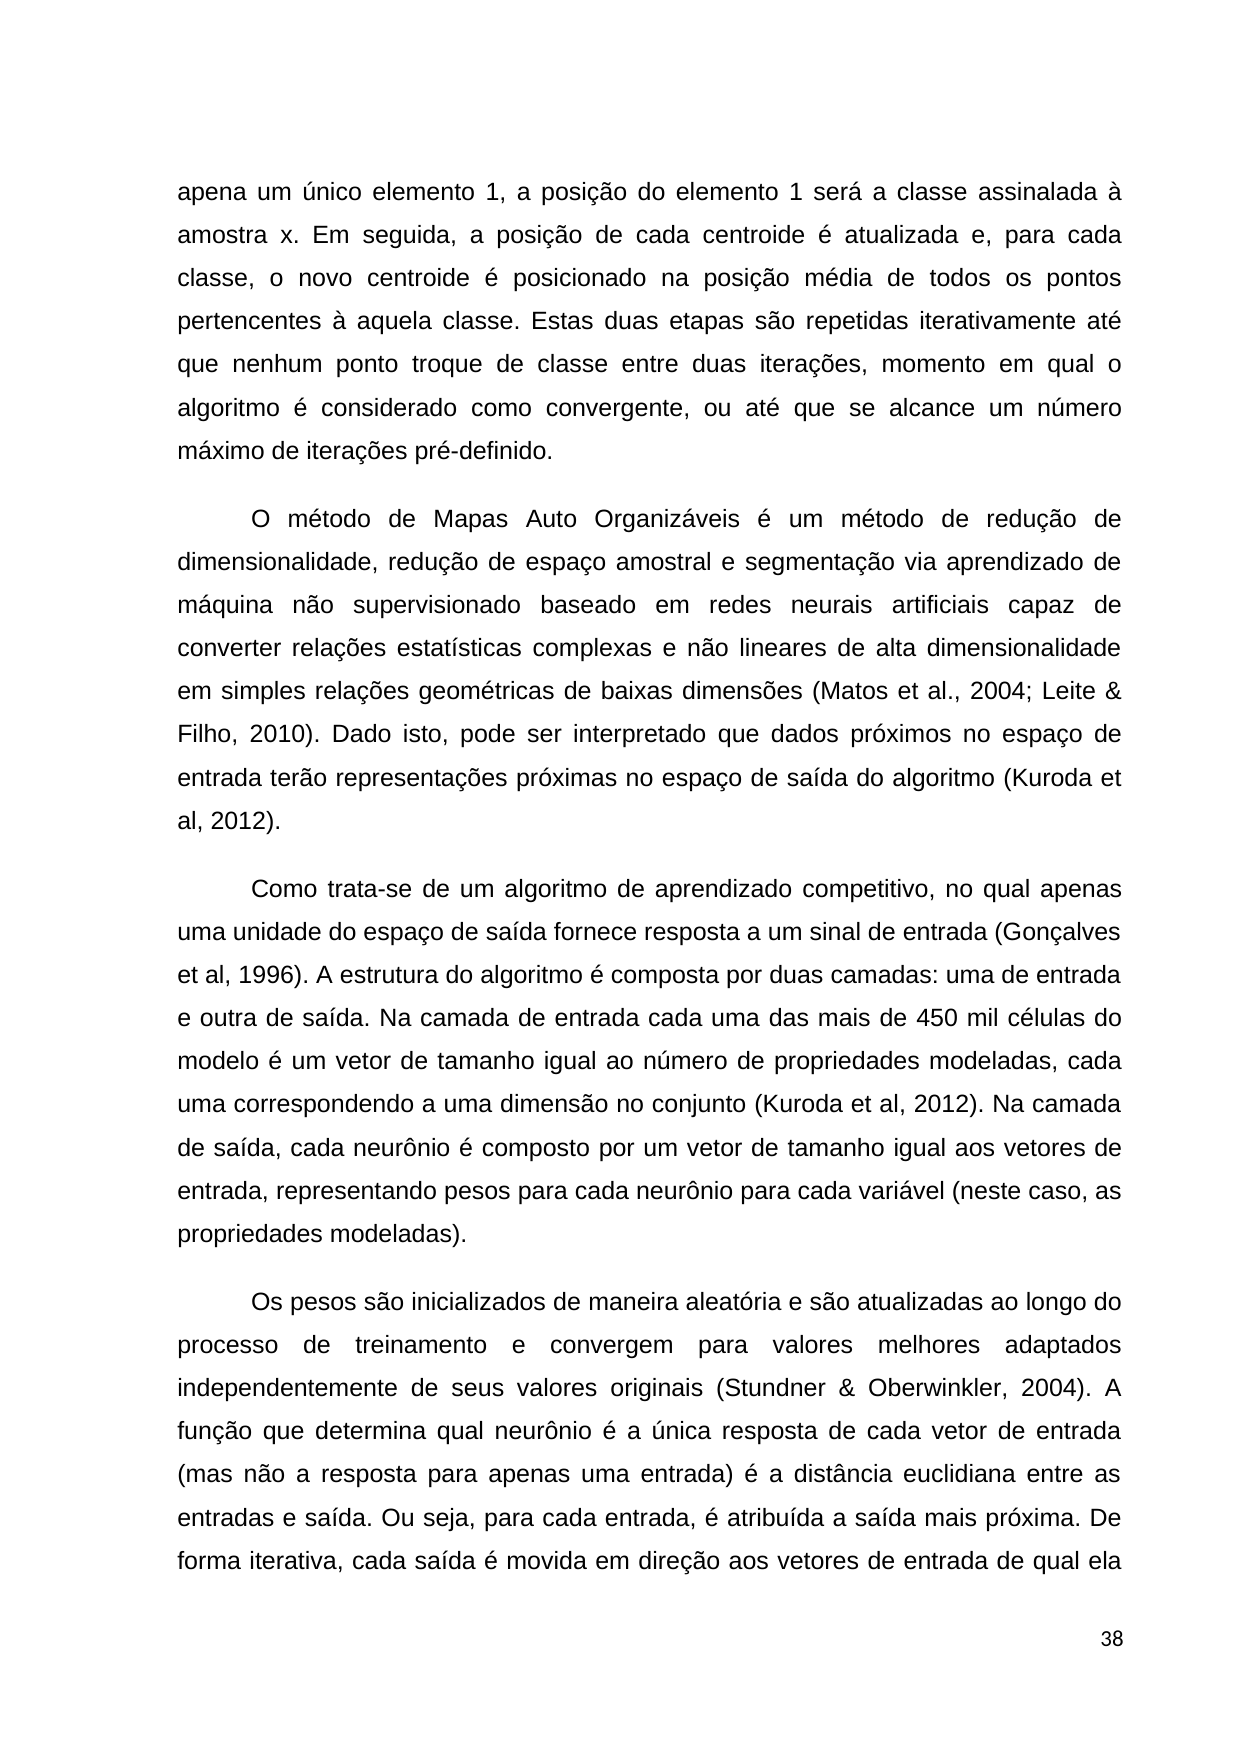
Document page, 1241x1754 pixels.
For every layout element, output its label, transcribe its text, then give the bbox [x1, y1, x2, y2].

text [177, 1287, 1123, 1574]
text O método de Mapas Auto Organizáveis é um método de redução de dimensionalidade, redução de espaço amostral e segmentação via aprendizado de máquina não supervisionado baseado em redes neurais artificiais capaz de converter relações estatísticas complexas e não lineares de alta dimensionalidade em simples relações geométricas de baixas dimensões (Matos et al., 2004; Leite & Filho, 2010). Dado isto, pode ser interpretado que dados próximos no espaço de entrada terão representações próximas no espaço de saída do algoritmo (Kuroda et al, 2012). [177, 504, 1123, 834]
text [177, 177, 1123, 464]
text Como trata-se de um algoritmo de aprendizado competitivo, no qual apenas uma unidade do espaço de saída fornece resposta a um sinal de entrada (Gonçalves et al, 1996). A estrutura do algoritmo é composta por duas camadas: uma de entrada e outra de saída. Na camada de entrada cada uma das mais de 450 mil células do modelo é um vetor de tamanho igual ao número de propriedades modeladas, cada uma correspondendo a uma dimensão no conjunto (Kuroda et al, 2012). Na camada de saída, cada neurônio é composto por um vetor de tamanho igual aos vetores de entrada, representando pesos para cada neurônio para cada variável (neste caso, as propriedades modeladas). [177, 874, 1123, 1248]
